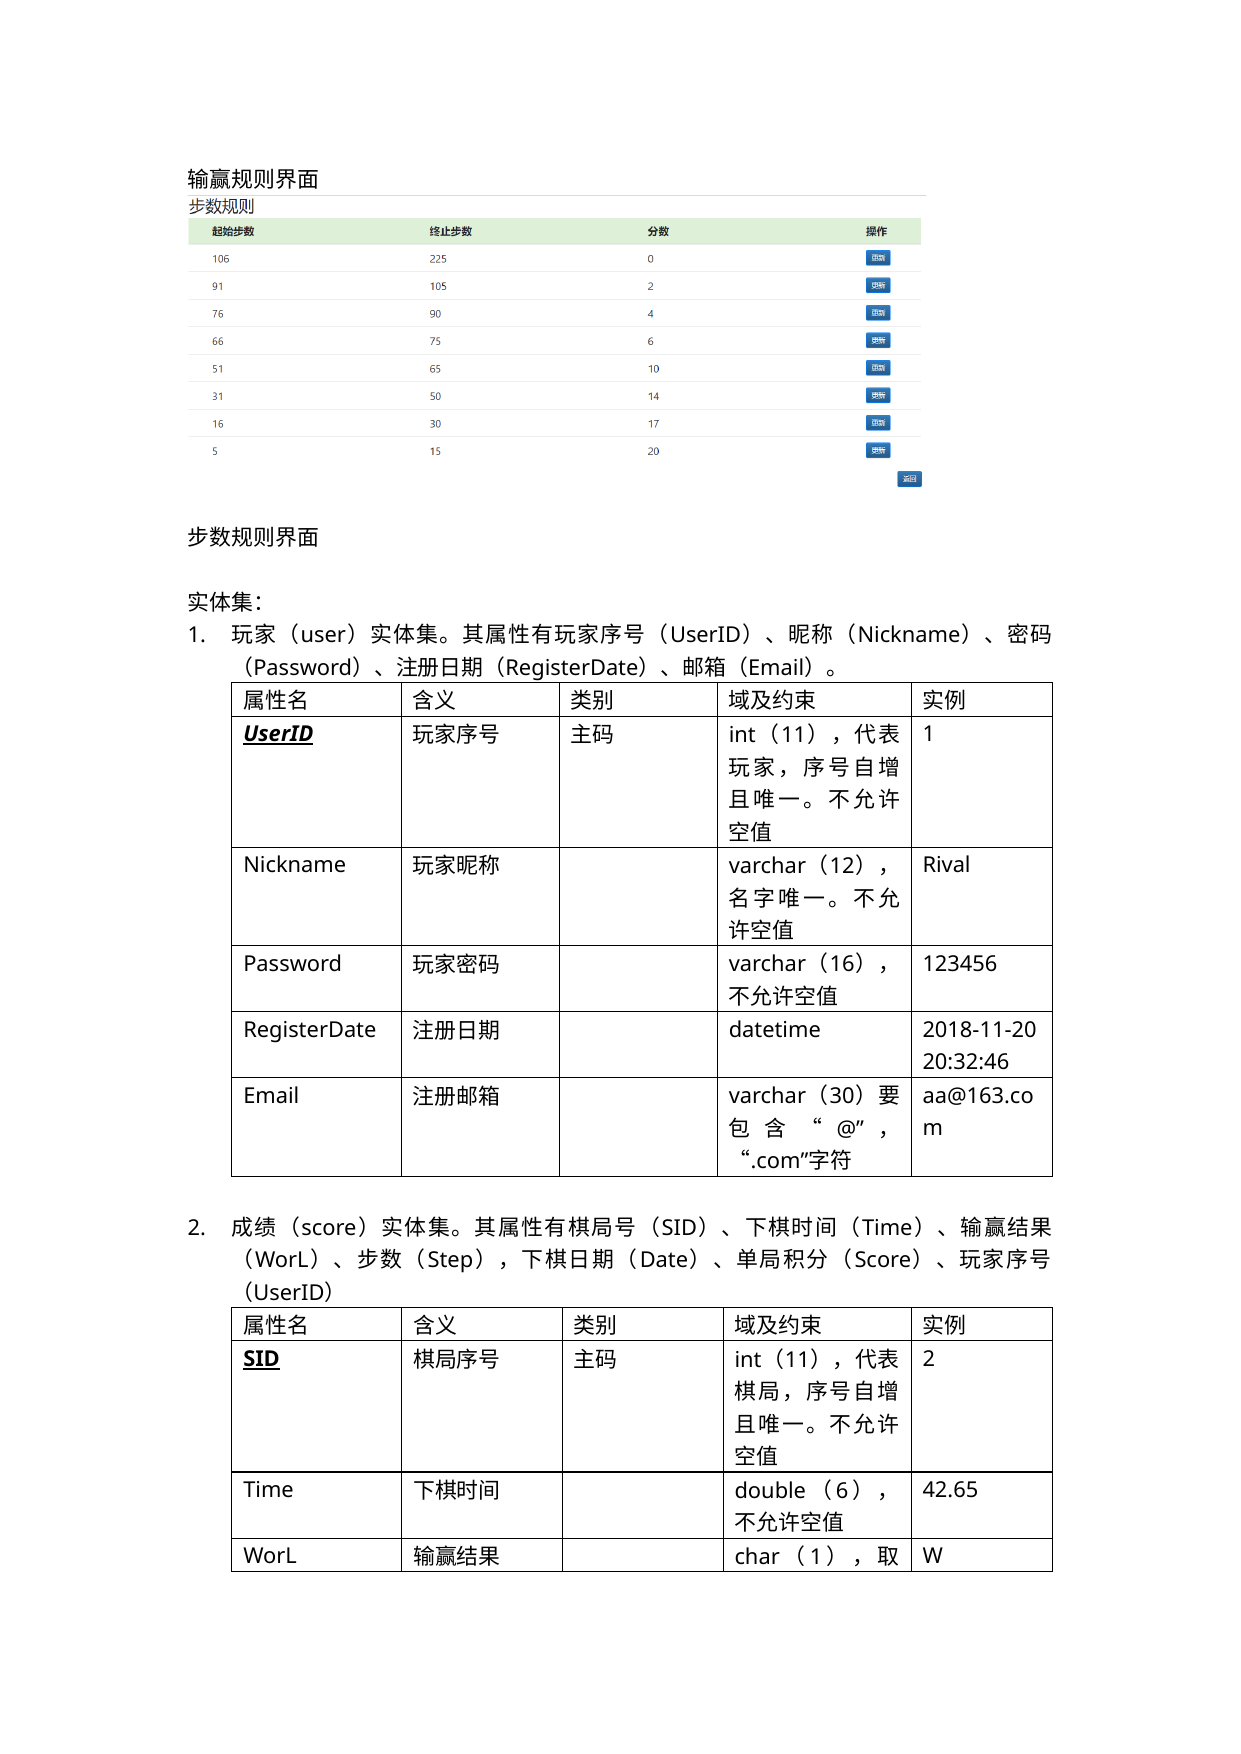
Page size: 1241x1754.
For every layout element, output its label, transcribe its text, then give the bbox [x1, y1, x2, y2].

table_cell [563, 1473, 723, 1537]
table_cell [560, 848, 717, 945]
table_cell Rival [912, 848, 1052, 945]
table_cell Password [232, 946, 401, 1011]
table_cell 玩家序号 [402, 717, 559, 847]
text 步数规则界面 [187, 519, 1053, 552]
table_cell UserID [232, 717, 401, 847]
table_cell 棋局序号 [402, 1341, 562, 1471]
text 实体集： [187, 584, 1053, 617]
table_cell Time [232, 1473, 401, 1537]
table_header 属性名 [232, 683, 401, 716]
table_cell [560, 946, 717, 1011]
table_header 含义 [402, 683, 559, 716]
table_cell 主码 [560, 717, 717, 847]
table_cell SID [232, 1341, 401, 1471]
table_header 含义 [402, 1308, 562, 1340]
table_cell 1 [912, 717, 1052, 847]
table_header 类别 [563, 1308, 723, 1340]
table_cell Nickname [232, 848, 401, 945]
table_cell WorL [232, 1539, 401, 1571]
list 成绩（score）实体集。其属性有棋局号（SID）、下棋时间（Time）、输赢结果（WorL）、步数（Step），下棋日期（Date）、单局积分（Score）、玩家序号（UserID） [187, 1209, 1053, 1307]
table_header 域及约束 [724, 1308, 911, 1340]
table_cell int（11），代表棋局，序号自增且唯一。不允许空值 [724, 1341, 911, 1471]
table_cell 注册邮箱 [402, 1078, 559, 1176]
table_cell varchar（16），不允许空值 [718, 946, 911, 1011]
table_cell 玩家密码 [402, 946, 559, 1011]
table_cell datetime [718, 1012, 911, 1077]
table_cell varchar（12），名字唯一。不允许空值 [718, 848, 911, 945]
table_cell double（6），不允许空值 [724, 1473, 911, 1537]
table_cell 主码 [563, 1341, 723, 1471]
list 玩家（user）实体集。其属性有玩家序号（UserID）、昵称（Nickname）、密码（Password）、注册日期（RegisterDate）、邮箱（Email）。 [187, 617, 1053, 682]
text 输赢规则界面 [187, 162, 1053, 194]
table_header 域及约束 [718, 683, 911, 716]
table_cell int（11），代表玩家，序号自增且唯一。不允许空值 [718, 717, 911, 847]
table_cell 注册日期 [402, 1012, 559, 1077]
table_cell W [912, 1539, 1052, 1571]
table_header 属性名 [232, 1308, 401, 1340]
table_header 实例 [912, 1308, 1052, 1340]
table_header 实例 [912, 683, 1052, 716]
table_cell Email [232, 1078, 401, 1176]
table_cell 2018-11-20 20:32:46 [912, 1012, 1052, 1077]
table_cell 2 [912, 1341, 1052, 1471]
table_cell 42.65 [912, 1473, 1052, 1537]
table_cell 下棋时间 [402, 1473, 562, 1537]
table_cell 输赢结果 [402, 1539, 562, 1571]
picture [187, 194, 927, 495]
table_cell 123456 [912, 946, 1052, 1011]
table_header 类别 [560, 683, 717, 716]
table_cell [560, 1078, 717, 1176]
table_cell varchar（30）要包含“@”，“.com”字符 [718, 1078, 911, 1176]
table_cell RegisterDate [232, 1012, 401, 1077]
table_cell [560, 1012, 717, 1077]
table_cell aa@163.com [912, 1078, 1052, 1176]
table_cell [563, 1539, 723, 1571]
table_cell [724, 1539, 911, 1571]
table_cell 玩家昵称 [402, 848, 559, 945]
